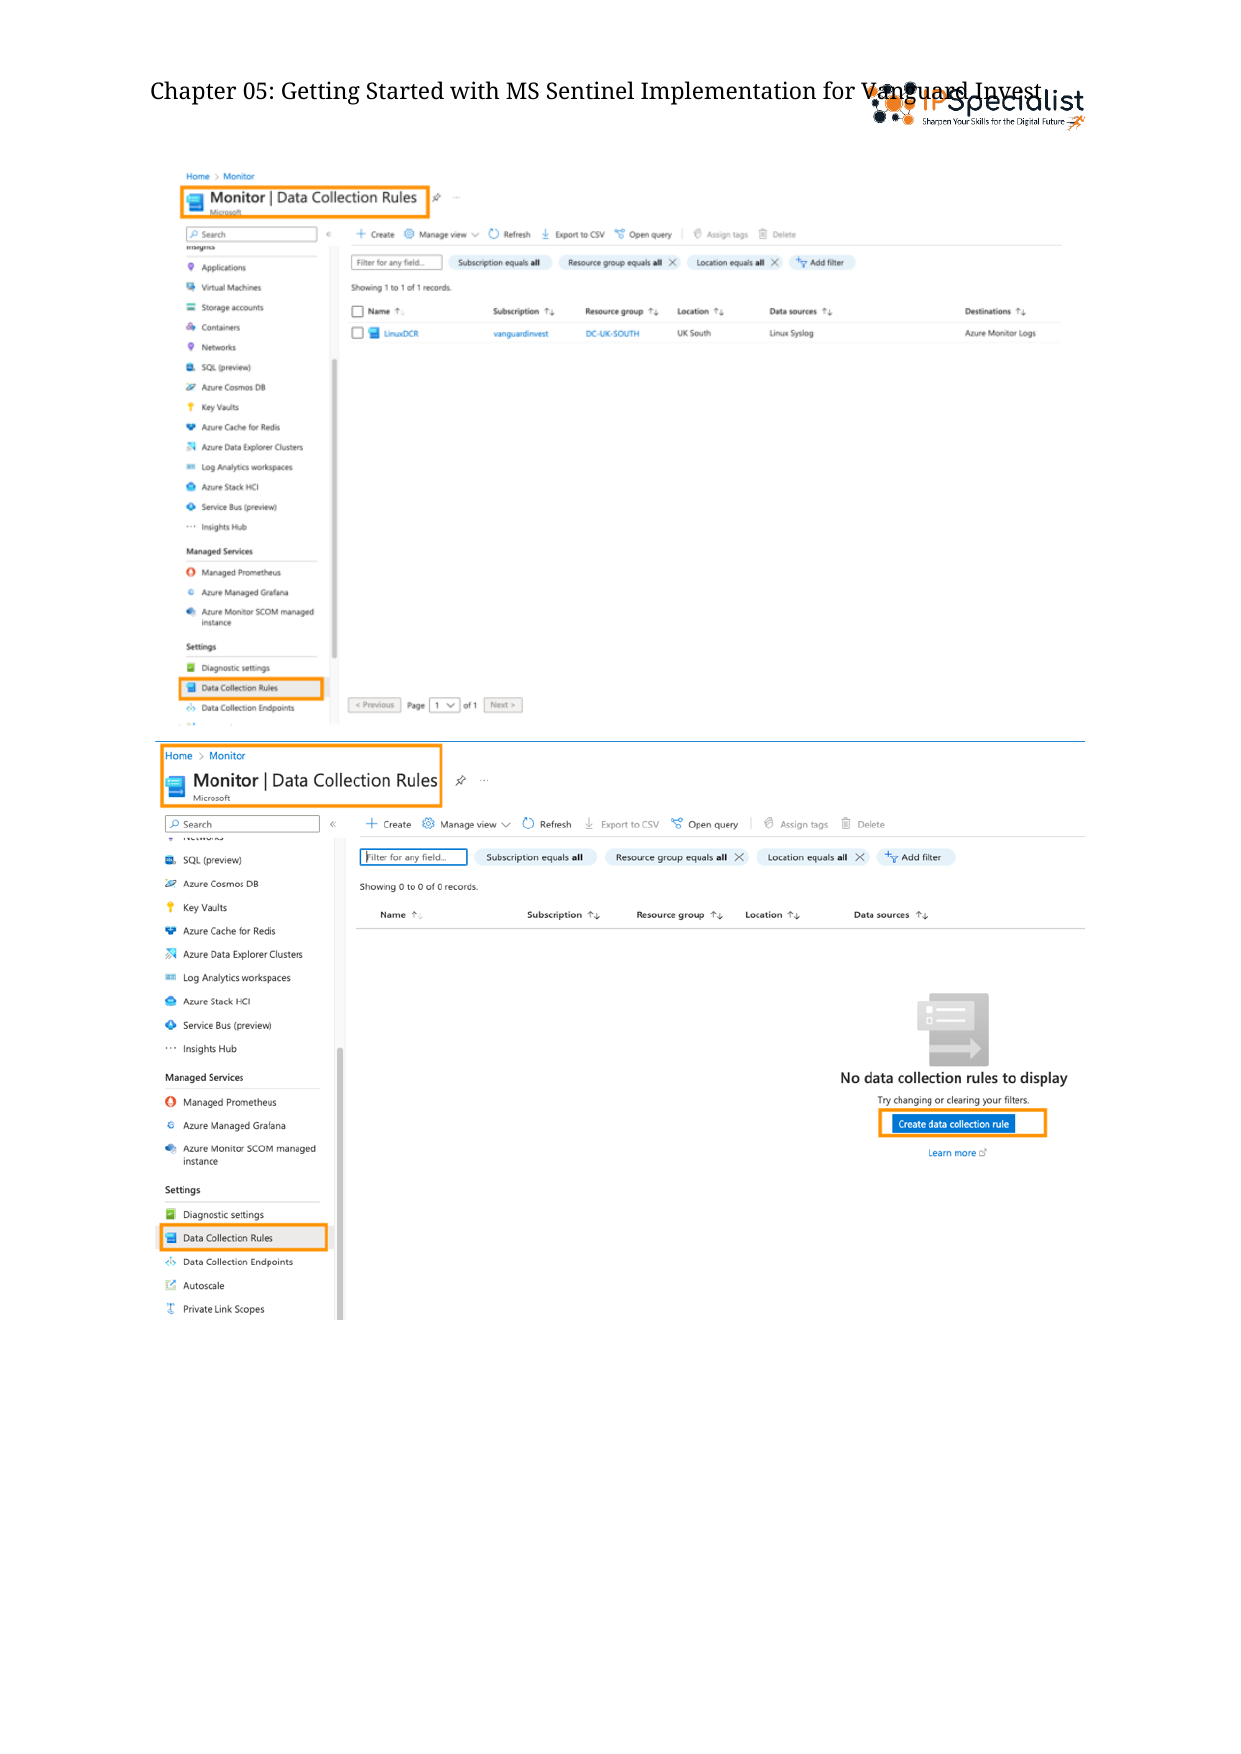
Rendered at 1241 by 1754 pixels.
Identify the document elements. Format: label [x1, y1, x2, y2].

picture [155, 741, 1085, 1320]
picture [178, 168, 1062, 726]
picture [862, 70, 1089, 137]
